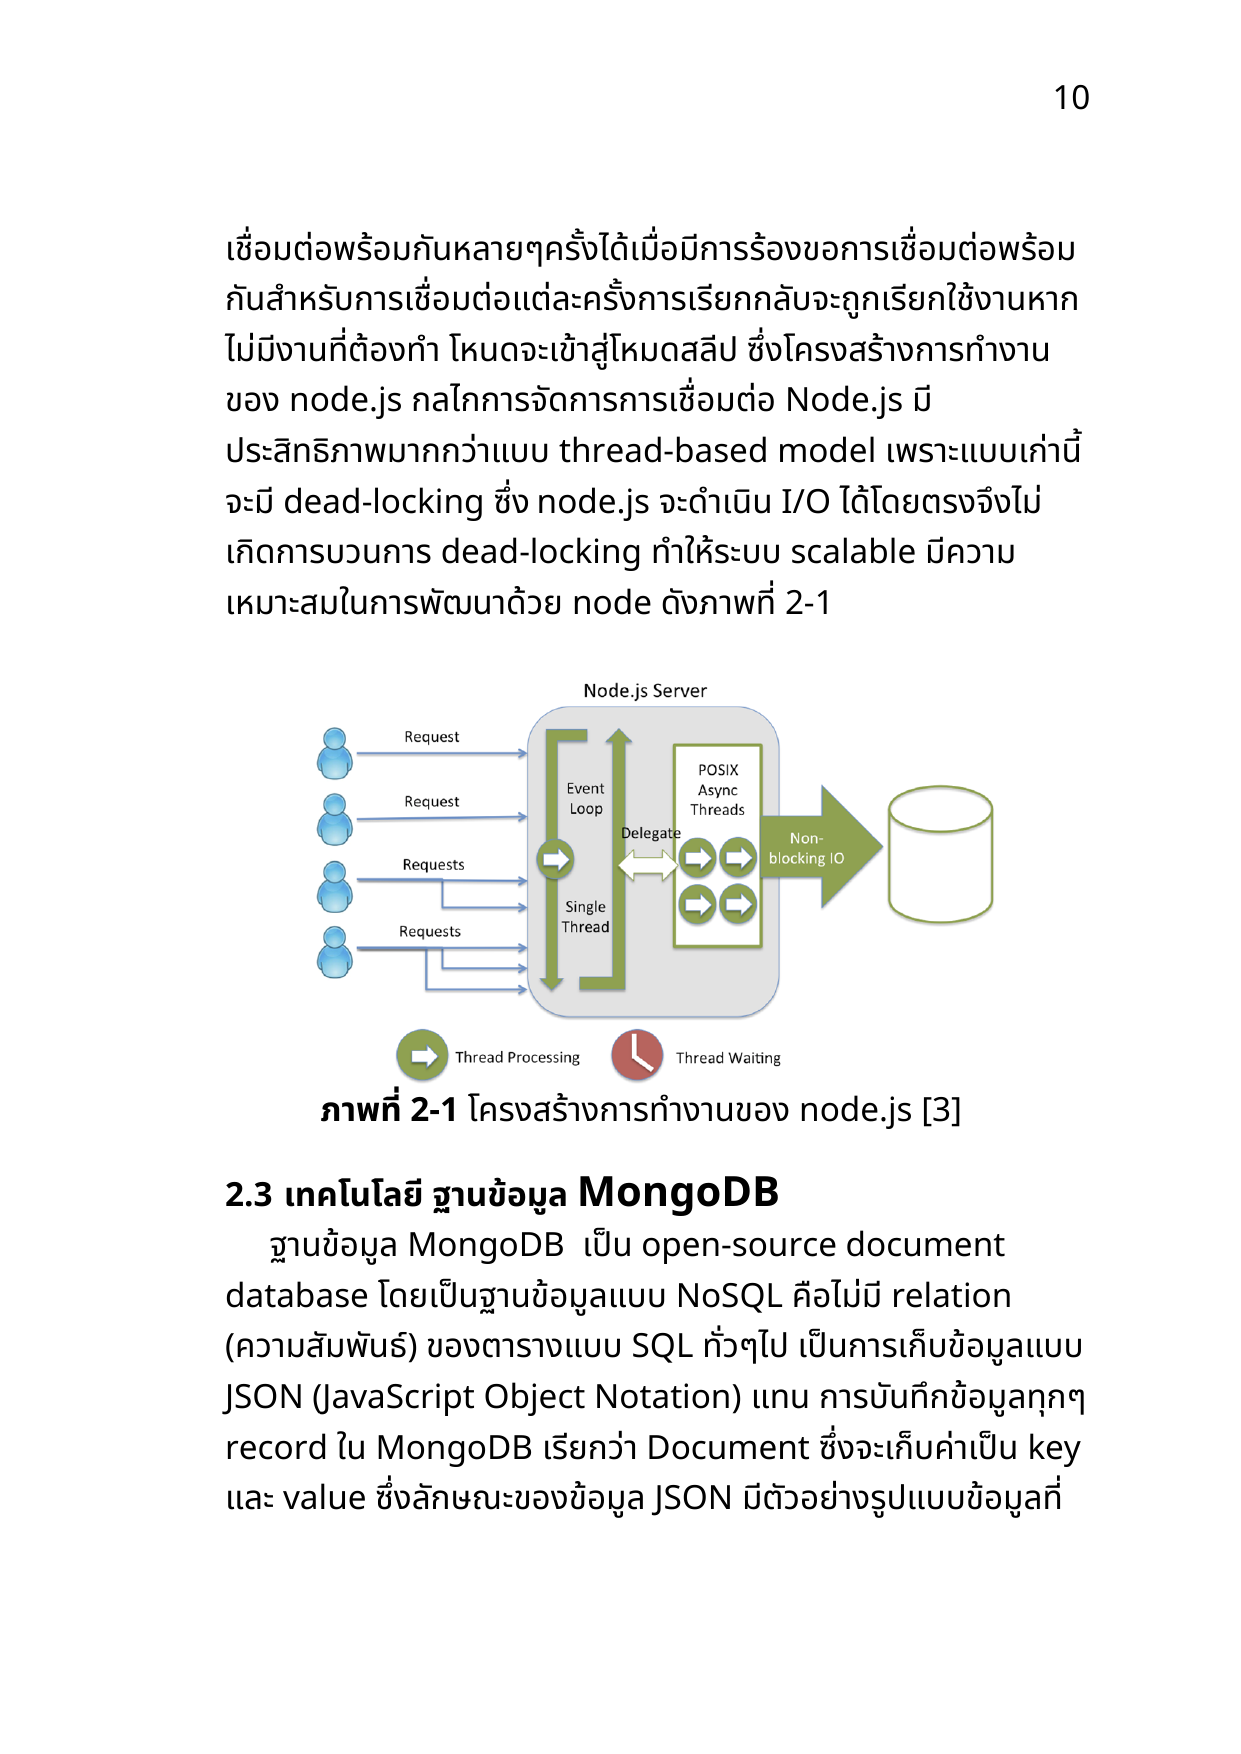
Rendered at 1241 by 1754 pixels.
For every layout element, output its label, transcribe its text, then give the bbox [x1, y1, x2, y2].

text 2.3 เทคโนโลยี ฐานข้อมูล MongoDB [225, 1161, 1090, 1221]
text ภาพที่ 2-1 โครงสร้างการทำงานของ node.js [3] [225, 1086, 1090, 1136]
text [225, 1221, 1090, 1525]
picture [313, 674, 1002, 1086]
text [225, 225, 1090, 629]
